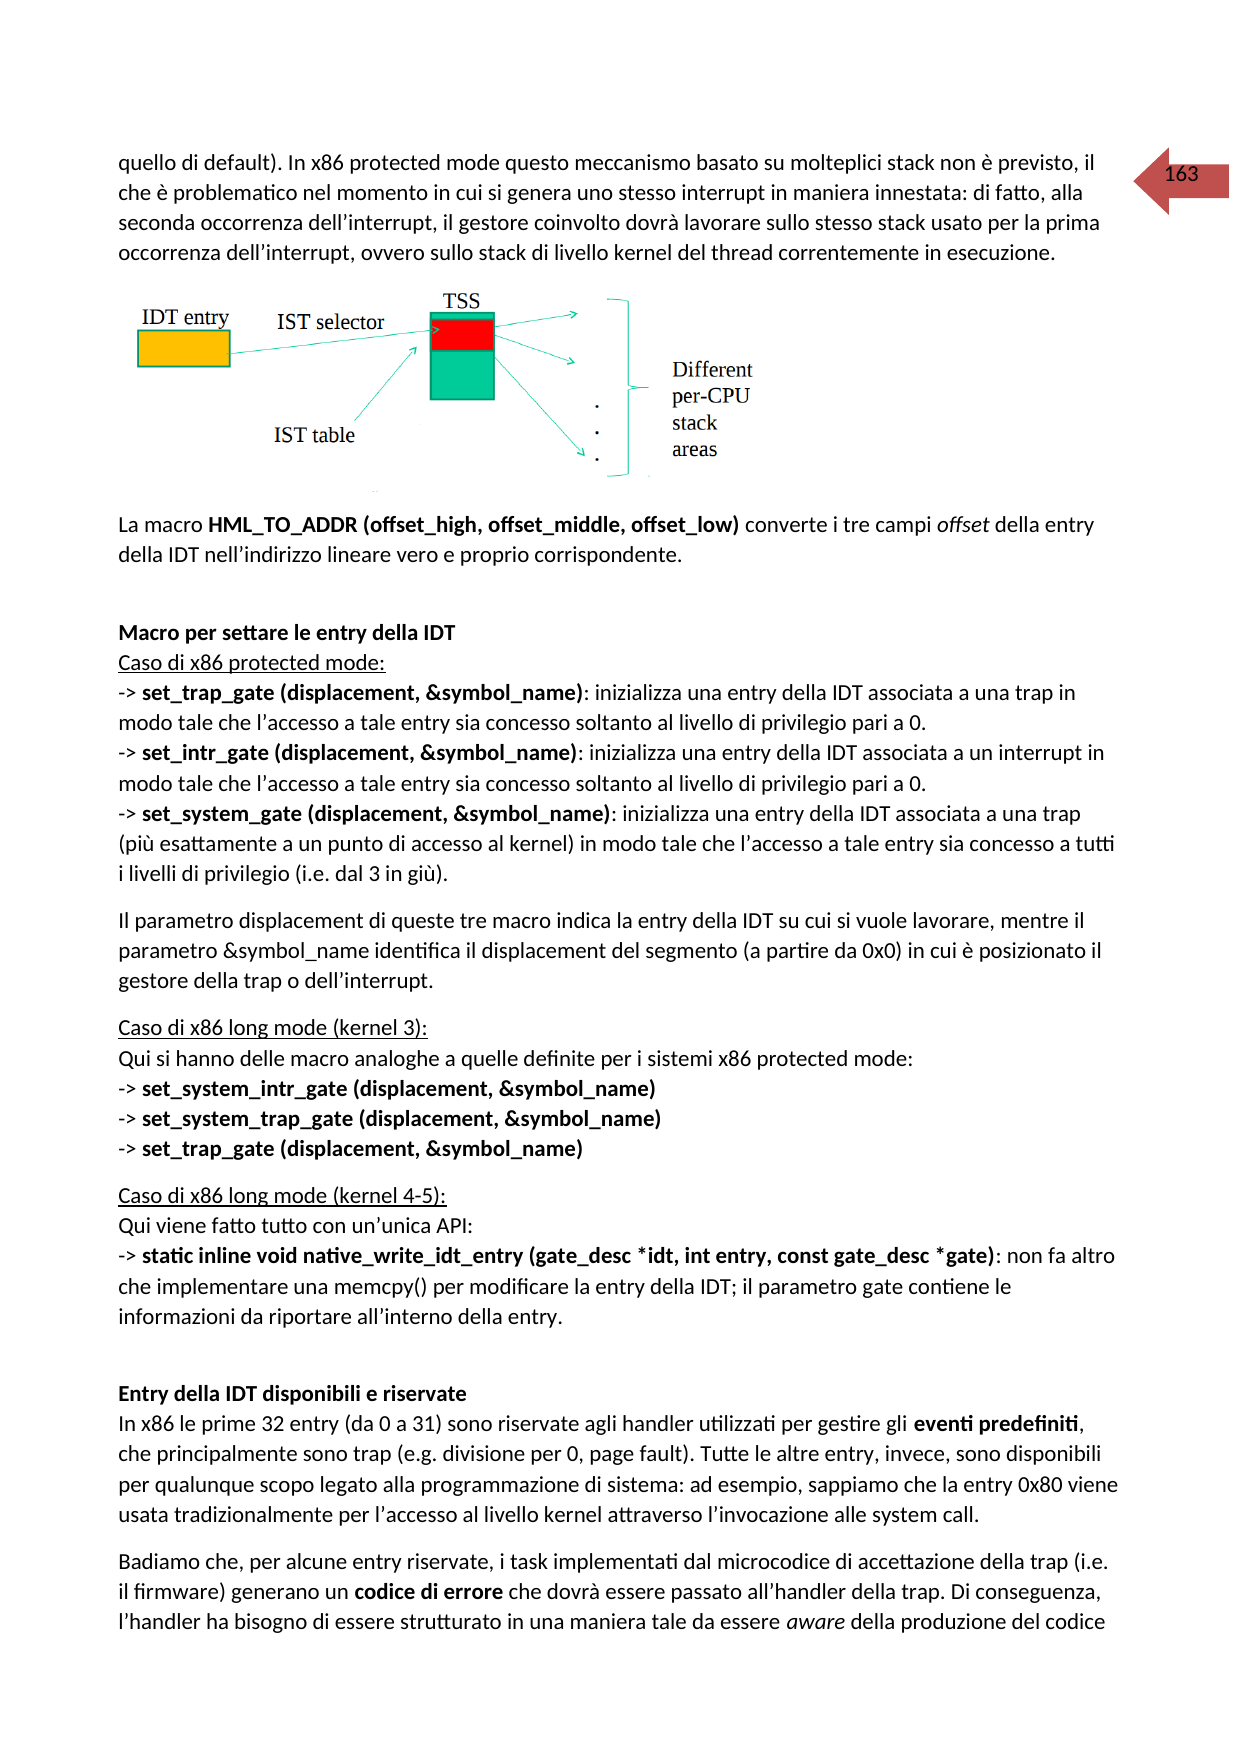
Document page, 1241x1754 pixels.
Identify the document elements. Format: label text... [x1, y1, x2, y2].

text La macro HML_TO_ADDR (offset_high, offset_middle, offset_low) converte i tre campi offset della entry della IDT nell’indirizzo lineare vero e proprio corrispondente. [118, 510, 1122, 568]
text Entry della IDT disponibili e riservate In x86 le prime 32 entry (da 0 a 31) sono riservate agli handler utilizzati per gestire gli eventi predefiniti, che principalmente sono trap (e.g. divisione per 0, page fault). Tutte le altre entry, invece, sono disponibili per qualunque scopo legato alla programmazione di sistema: ad esempio, sappiamo che la entry 0x80 viene usata tradizionalmente per l’accesso al livello kernel attraverso l’invocazione alle system call. [118, 1349, 1122, 1528]
text Il parametro displacement di queste tre macro indica la entry della IDT su cui si vuole lavorare, mentre il parametro &symbol_name identifica il displacement del segmento (a partire da 0x0) in cui è posizionato il gestore della trap o dell’interrupt. [118, 906, 1122, 994]
text Macro per settare le entry della IDT Caso di x86 protected mode: -> set_trap_gate (displacement, &symbol_name): inizializza una entry della IDT associata a una trap in modo tale che l’accesso a tale entry sia concesso soltanto al livello di privilegio pari a 0. -> set_intr_gate (displacement, &symbol_name): inizializza una entry della IDT associata a un interrupt in modo tale che l’accesso a tale entry sia concesso soltanto al livello di privilegio pari a 0. -> set_system_gate (displacement, &symbol_name): inizializza una entry della IDT associata a una trap (più esattamente a un punto di accesso al kernel) in modo tale che l’accesso a tale entry sia concesso a tutti i livelli di privilegio (i.e. dal 3 in giù). [118, 587, 1122, 887]
text Caso di x86 long mode (kernel 4-5): Qui viene fatto tutto con un’unica API: -> static inline void native_write_idt_entry (gate_desc *idt, int entry, const gate_desc *gate): non fa altro che implementare una memcpy() per modificare la entry della IDT; il parametro gate contiene le informazioni da riportare all’interno della entry. [118, 1181, 1122, 1330]
picture [118, 285, 764, 492]
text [118, 148, 1122, 266]
text Caso di x86 long mode (kernel 3): Qui si hanno delle macro analoghe a quelle definite per i sistemi x86 protected mode: -> set_system_intr_gate (displacement, &symbol_name) -> set_system_trap_gate (displacement, &symbol_name) -> set_trap_gate (displacement, &symbol_name) [118, 1013, 1122, 1162]
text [118, 1547, 1122, 1635]
